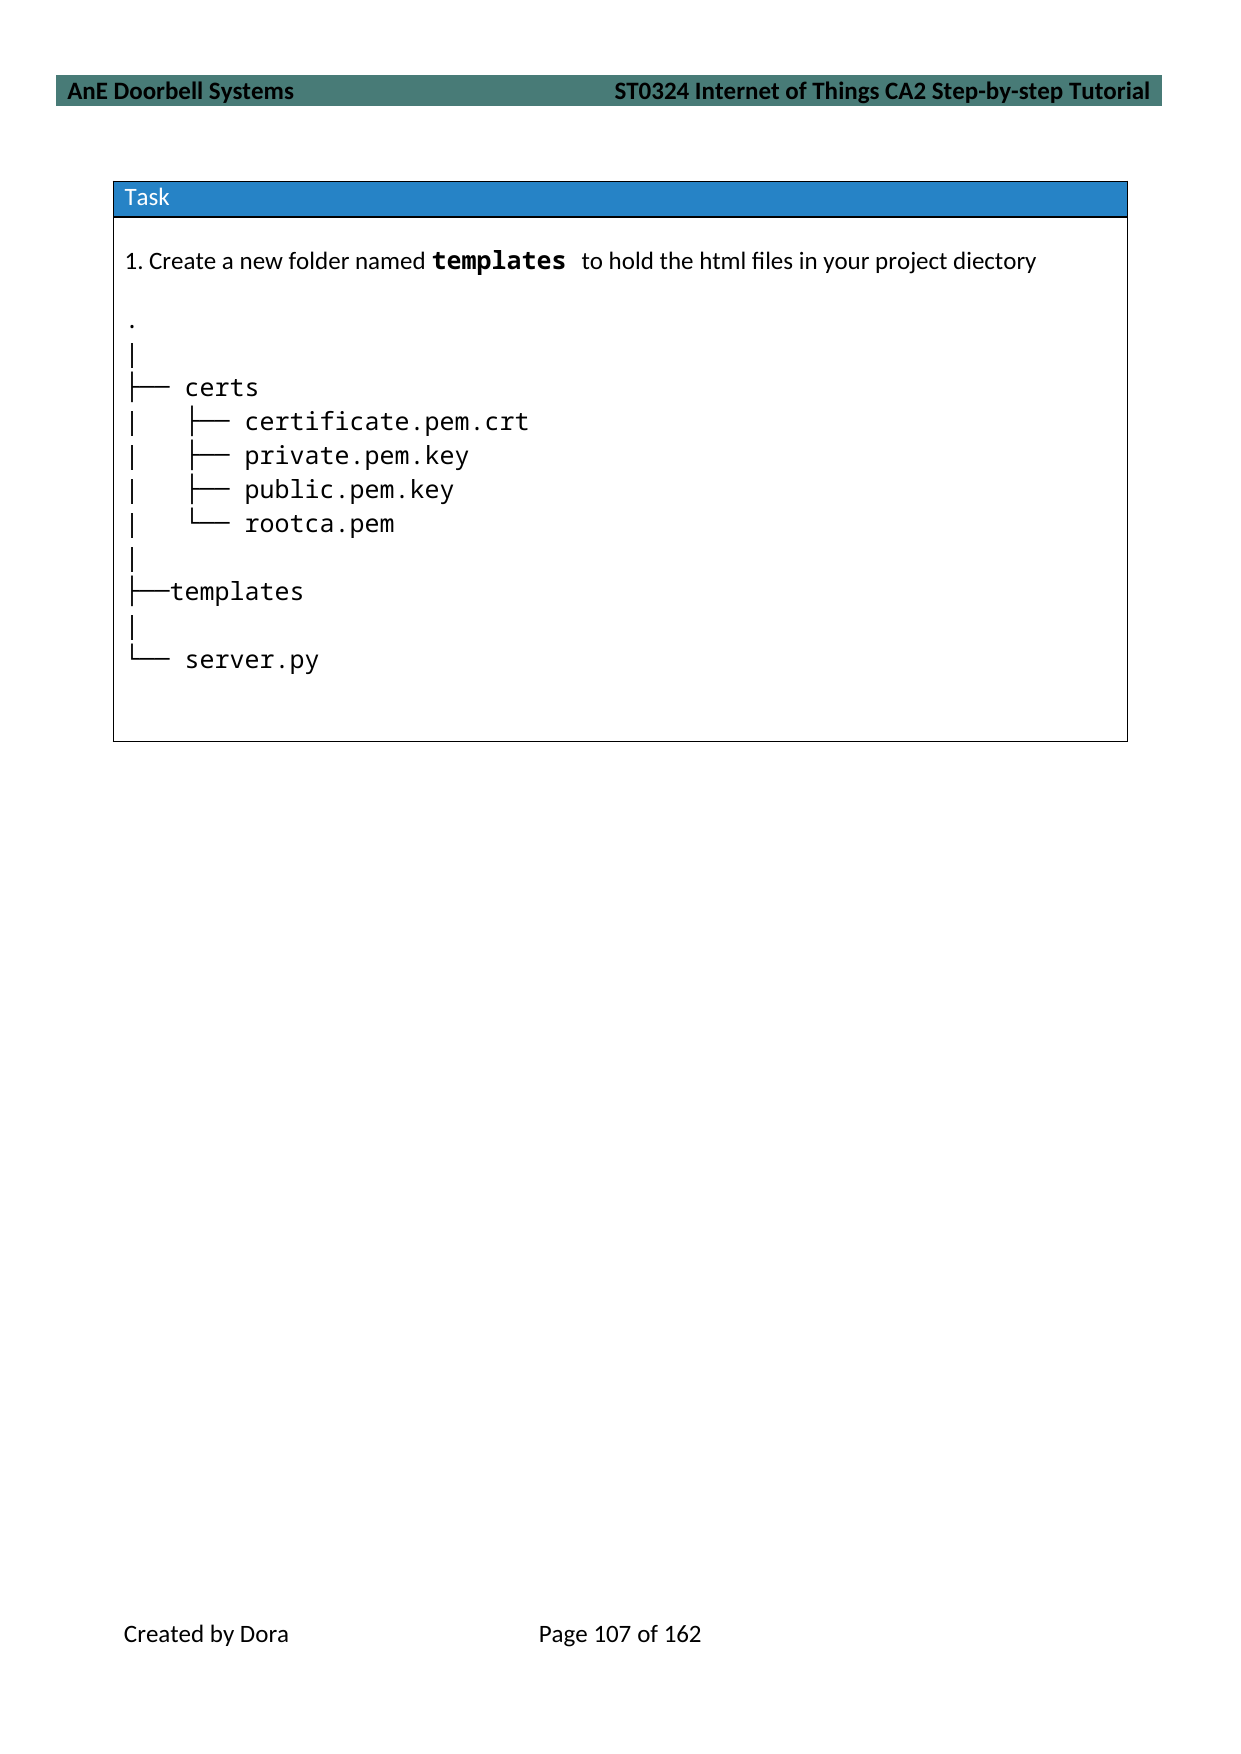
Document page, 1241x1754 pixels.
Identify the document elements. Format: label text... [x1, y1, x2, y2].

table_cell 1. Create a new folder named templates to hold the html files in your project diectory . | ├── certs | ├── certificate.pem.crt | ├── private.pem.key | ├── public.pem.key | └── rootca.pem | ├──templates | └── server.py [114, 218, 1127, 741]
table_header Task [114, 182, 1127, 216]
